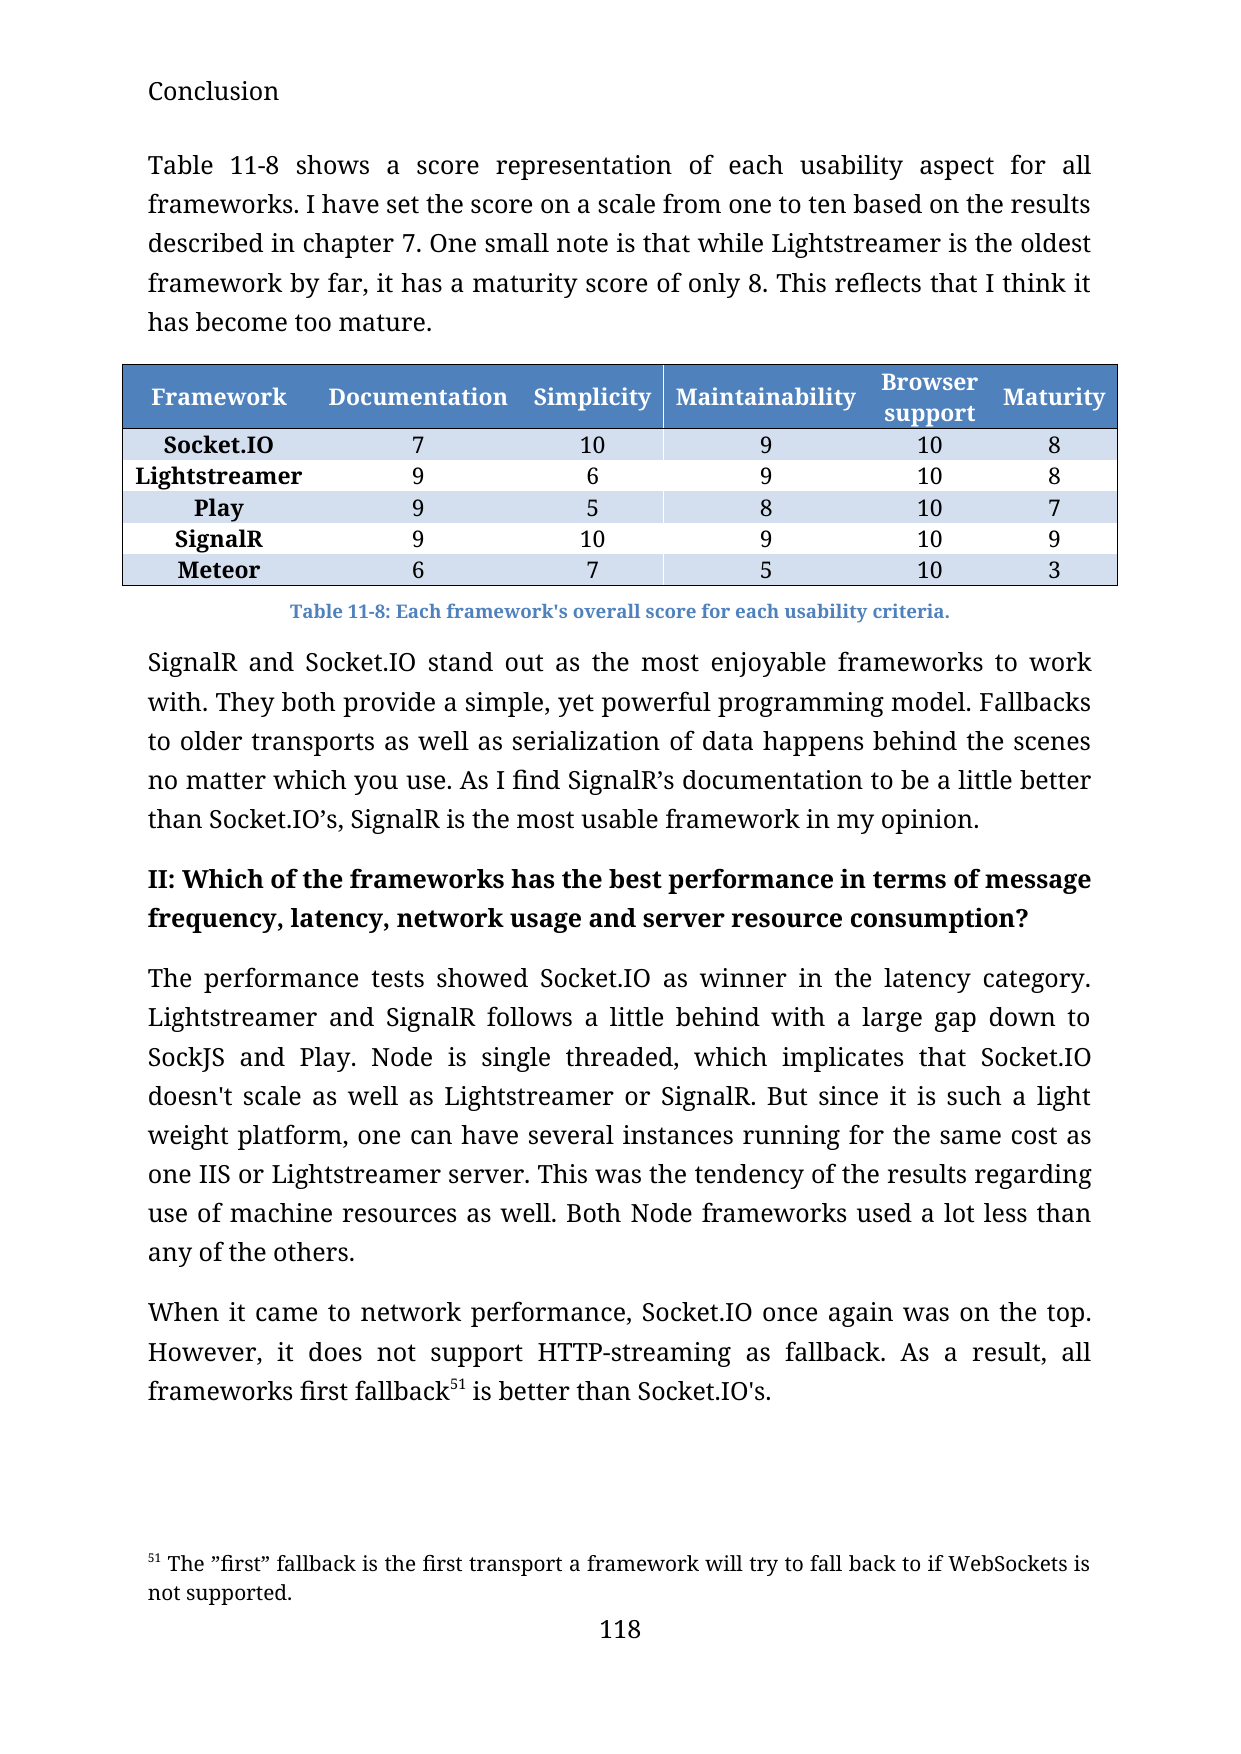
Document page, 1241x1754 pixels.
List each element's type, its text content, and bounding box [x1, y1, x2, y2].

table_cell 3 [991, 554, 1117, 585]
table_cell Meteor [123, 554, 315, 585]
table_cell 7 [521, 554, 663, 585]
text SignalR and Socket.IO stand out as the most enjoyable frameworks to work with. They both provide a simple, yet powerful programming model. Fallbacks to older transports as well as serialization of data happens behind the scenes no matter which you use. As I find SignalR’s documentation to be a little better than Socket.IO’s, SignalR is the most usable framework in my opinion. [148, 645, 1092, 836]
table_cell SignalR [123, 523, 315, 554]
table_cell 6 [521, 460, 663, 491]
table_cell 5 [521, 491, 663, 523]
table_cell 10 [868, 554, 991, 585]
text When it came to network performance, Socket.IO once again was on the top. However, it does not support HTTP-streaming as fallback. As a result, all frameworks first fallback is better than Socket.IO's. [148, 1295, 1092, 1407]
table_header Browser support [868, 365, 991, 428]
table_cell 5 [664, 554, 868, 585]
table_cell 10 [868, 523, 991, 554]
table_cell 10 [521, 523, 663, 554]
table_cell 10 [868, 429, 991, 460]
table_cell 6 [315, 554, 521, 585]
table_cell 9 [664, 460, 868, 491]
table_cell 10 [868, 460, 991, 491]
text The performance tests showed Socket.IO as winner in the latency category. Lightstreamer and SignalR follows a little behind with a large gap down to SockJS and Play. Node is single threaded, which implicates that Socket.IO doesn't scale as well as Lightstreamer or SignalR. But since it is such a light weight platform, one can have several instances running for the same cost as one IIS or Lightstreamer server. This was the tendency of the results regarding use of machine resources as well. Both Node frameworks used a lot less than any of the others. [148, 961, 1092, 1269]
table_cell 7 [315, 429, 521, 460]
table_cell 7 [991, 491, 1117, 523]
table_cell 9 [315, 491, 521, 523]
table_header Maturity [991, 365, 1117, 428]
table_cell 8 [991, 460, 1117, 491]
text II: Which of the frameworks has the best performance in terms of message frequency, latency, network usage and server resource consumption? [148, 862, 1092, 935]
table_header Documentation [315, 365, 521, 428]
table_header Framework [123, 365, 315, 428]
table_cell 10 [868, 491, 991, 523]
table_cell Play [123, 491, 315, 523]
table_cell 8 [664, 491, 868, 523]
table_cell Socket.IO [123, 429, 315, 460]
table_cell 10 [521, 429, 663, 460]
table_cell 9 [315, 523, 521, 554]
table_cell 9 [664, 429, 868, 460]
table_header Simplicity [521, 365, 663, 428]
table_header Maintainability [664, 365, 868, 428]
table_cell 9 [315, 460, 521, 491]
table_cell 9 [991, 523, 1117, 554]
table_cell Lightstreamer [123, 460, 315, 491]
table_cell 9 [664, 523, 868, 554]
table_cell 8 [991, 429, 1117, 460]
